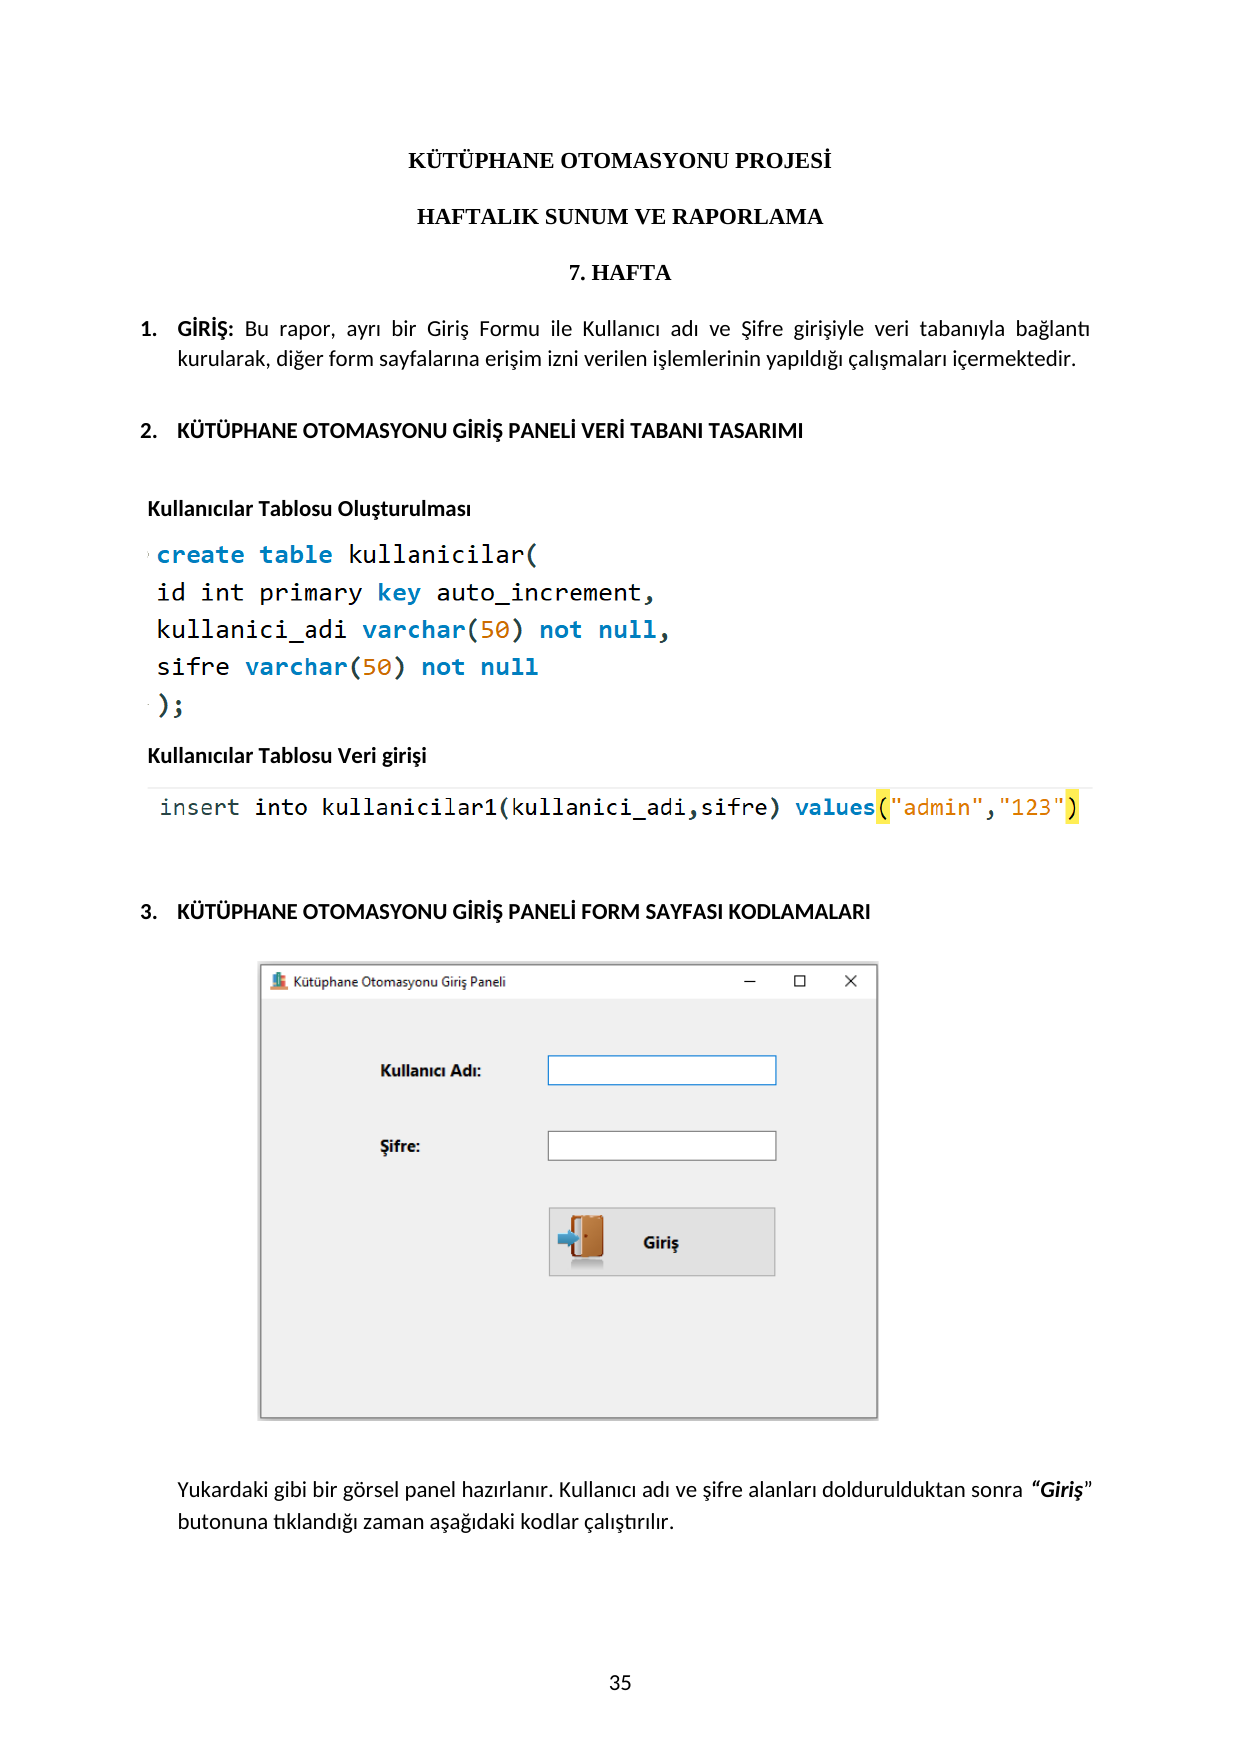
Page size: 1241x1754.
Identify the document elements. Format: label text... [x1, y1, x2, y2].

picture [147, 787, 1093, 832]
list Yukardaki gibi bir görsel panel hazırlanır. Kullanıcı adı ve şifre alanları doldurulduktan sonra “Giriş” butonuna tıklandığı zaman aşağıdaki kodlar çalıştırılır. [177, 1475, 1093, 1535]
text HAFTALIK SUNUM VE RAPORLAMA [148, 203, 1093, 229]
list KÜTÜPHANE OTOMASYONU GİRİŞ PANELİ VERİ TABANI TASARIMI [140, 417, 1093, 444]
text Kullanıcılar Tablosu Veri girişi [148, 741, 1093, 769]
text KÜTÜPHANE OTOMASYONU PROJESİ [148, 148, 1093, 174]
picture [257, 961, 879, 1421]
text Kullanıcılar Tablosu Oluşturulması [148, 494, 1093, 522]
text 7. HAFTA [148, 259, 1093, 285]
picture [147, 540, 685, 722]
list GİRİŞ: Bu rapor, ayrı bir Giriş Formu ile Kullanıcı adı ve Şifre girişiyle veri tabanıyla bağlantı kurularak, diğer form sayfalarına erişim izni verilen işlemlerinin yapıldığı çalışmaları içermektedir. [140, 314, 1093, 372]
list KÜTÜPHANE OTOMASYONU GİRİŞ PANELİ FORM SAYFASI KODLAMALARI [140, 897, 1093, 926]
